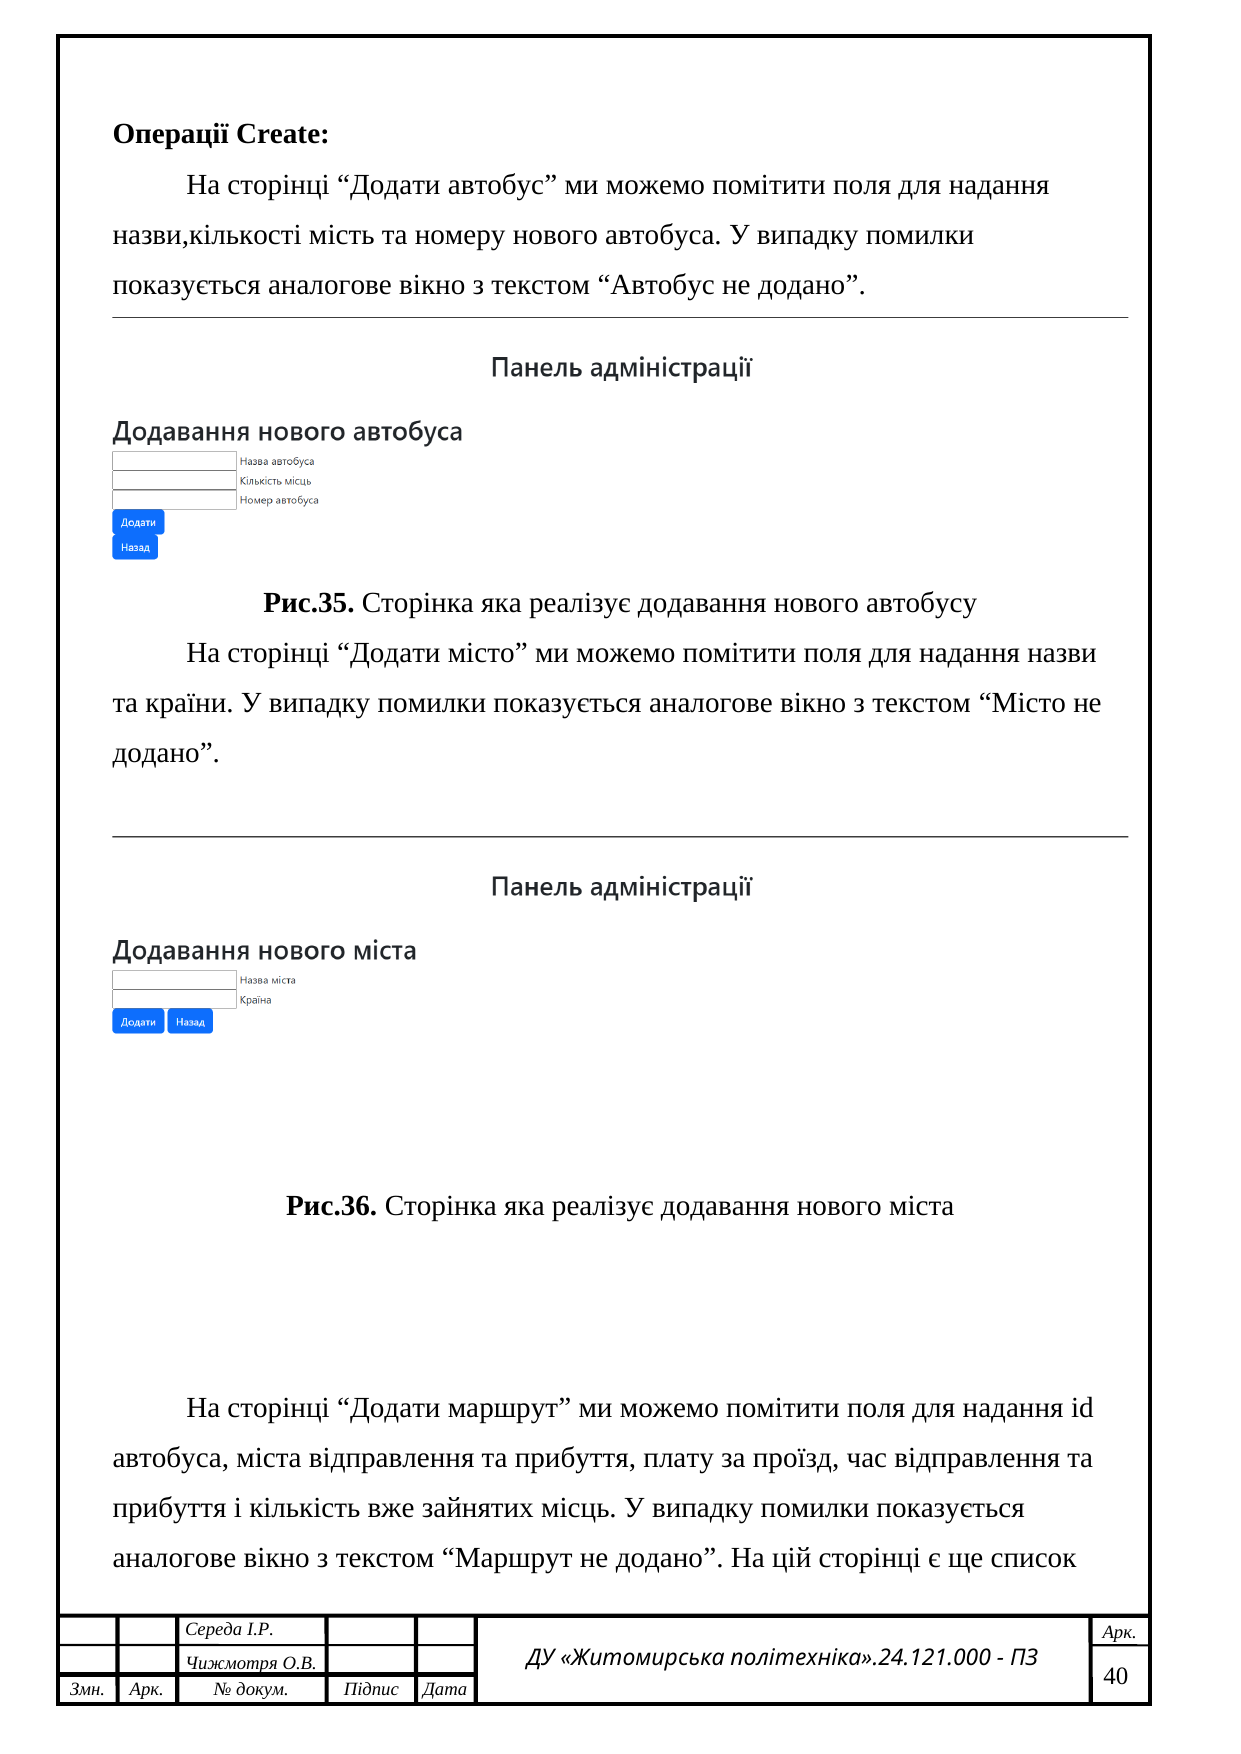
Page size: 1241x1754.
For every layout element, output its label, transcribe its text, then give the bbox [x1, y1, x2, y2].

text На сторінці “Додати автобус” ми можемо помітити поля для надання назви,кількості мість та номеру нового автобуса. У випадку помилки показується аналогове вікно з текстом “Автобус не додано”. [112, 167, 1128, 301]
text Операції Create: [112, 117, 1128, 150]
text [112, 1390, 1128, 1574]
picture [112, 317, 1129, 571]
text Рис.36. Сторінка яка реалізує додавання нового міста [112, 1188, 1128, 1222]
text На сторінці “Додати місто” ми можемо помітити поля для надання назви та країни. У випадку помилки показується аналогове вікно з текстом “Місто не додано”. [112, 635, 1128, 769]
picture [112, 836, 1129, 1124]
text Рис.35. Сторінка яка реалізує додавання нового автобусу [112, 585, 1128, 618]
